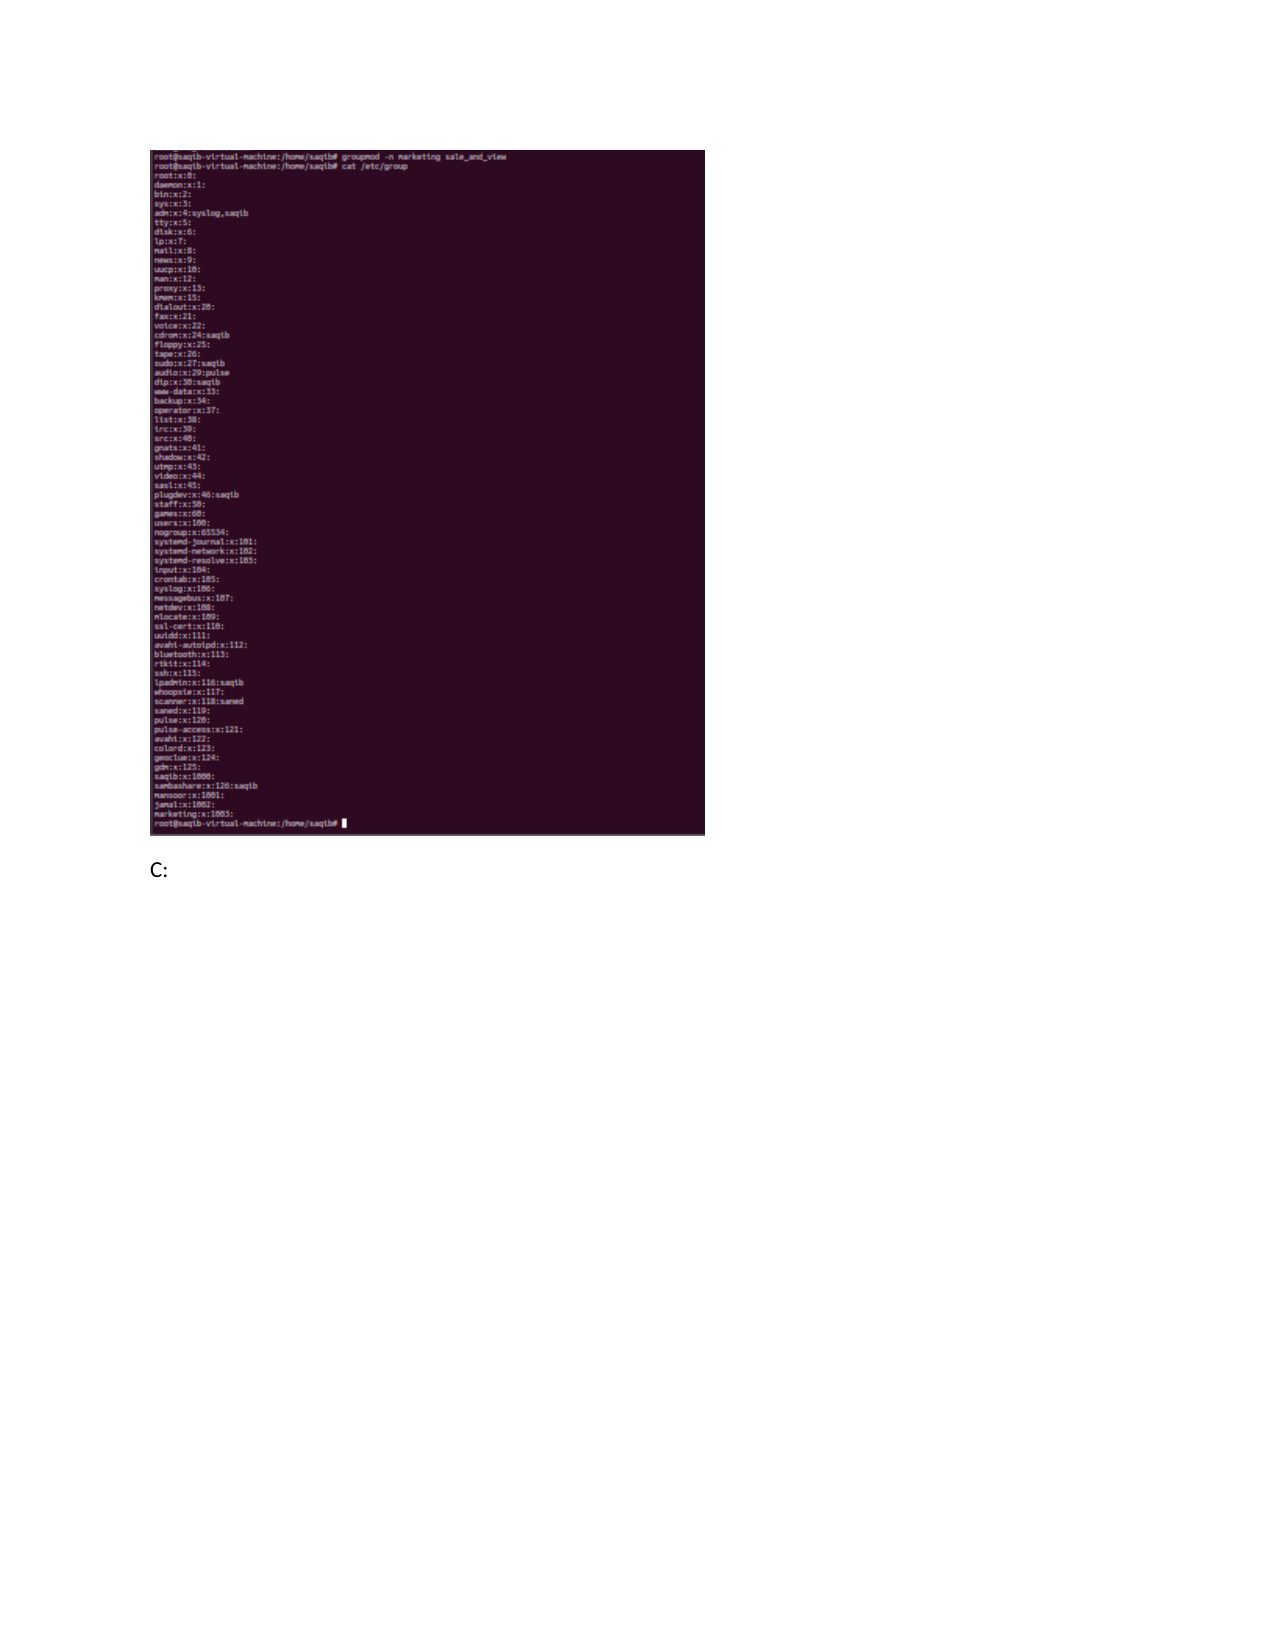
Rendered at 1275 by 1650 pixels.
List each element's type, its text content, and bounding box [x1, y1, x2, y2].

text C: [150, 855, 1125, 883]
picture [150, 150, 705, 836]
